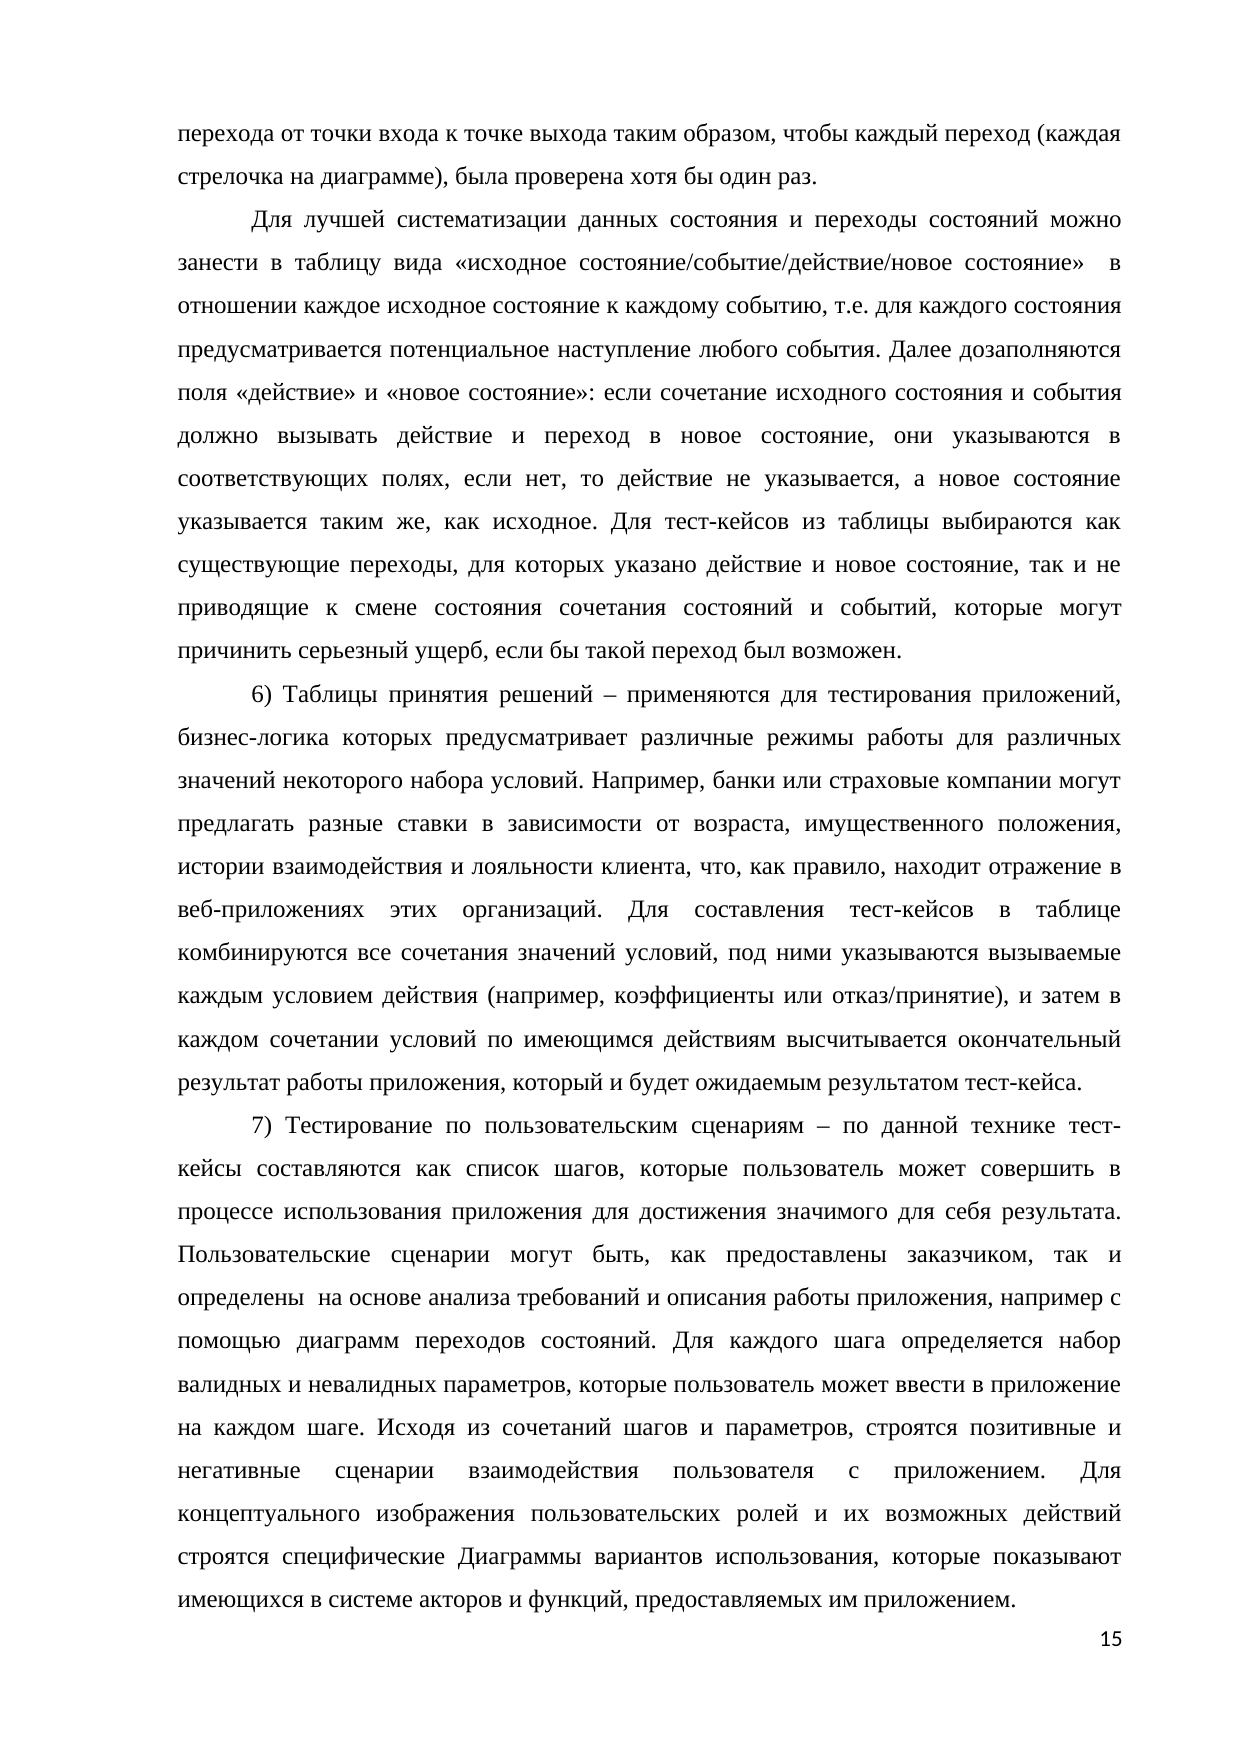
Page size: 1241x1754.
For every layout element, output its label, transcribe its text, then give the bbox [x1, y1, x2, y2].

text 6) Таблицы принятия решений – применяются для тестирования приложений, бизнес-логика которых предусматривает различные режимы работы для различных значений некоторого набора условий. Например, банки или страховые компании могут предлагать разные ставки в зависимости от возраста, имущественного положения, истории взаимодействия и лояльности клиента, что, как правило, находит отражение в веб-приложениях этих организаций. Для составления тест-кейсов в таблице комбинируются все сочетания значений условий, под ними указываются вызываемые каждым условием действия (например, коэффициенты или отказ/принятие), и затем в каждом сочетании условий по имеющимся действиям высчитывается окончательный результат работы приложения, который и будет ожидаемым результатом тест-кейса. [177, 679, 1122, 1096]
text 7) Тестирование по пользовательским сценариям – по данной технике тест-кейсы составляются как список шагов, которые пользователь может совершить в процессе использования приложения для достижения значимого для себя результата. Пользовательские сценарии могут быть, как предоставлены заказчиком, так и определены на основе анализа требований и описания работы приложения, например с помощью диаграмм переходов состояний. Для каждого шага определяется набор валидных и невалидных параметров, которые пользователь может ввести в приложение на каждом шаге. Исходя из сочетаний шагов и параметров, строятся позитивные и негативные сценарии взаимодействия пользователя с приложением. Для концептуального изображения пользовательских ролей и их возможных действий строятся специфические Диаграммы вариантов использования, которые показывают имеющихся в системе акторов и функций, предоставляемых им приложением. [177, 1110, 1122, 1613]
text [177, 118, 1122, 190]
text Для лучшей систематизации данных состояния и переходы состояний можно занести в таблицу вида «исходное состояние/событие/действие/новое состояние» в отношении каждое исходное состояние к каждому событию, т.е. для каждого состояния предусматривается потенциальное наступление любого события. Далее дозаполняются поля «действие» и «новое состояние»: если сочетание исходного состояния и события должно вызывать действие и переход в новое состояние, они указываются в соответствующих полях, если нет, то действие не указывается, а новое состояние указывается таким же, как исходное. Для тест-кейсов из таблицы выбираются как существующие переходы, для которых указано действие и новое состояние, так и не приводящие к смене состояния сочетания состояний и событий, которые могут причинить серьезный ущерб, если бы такой переход был возможен. [177, 204, 1122, 664]
